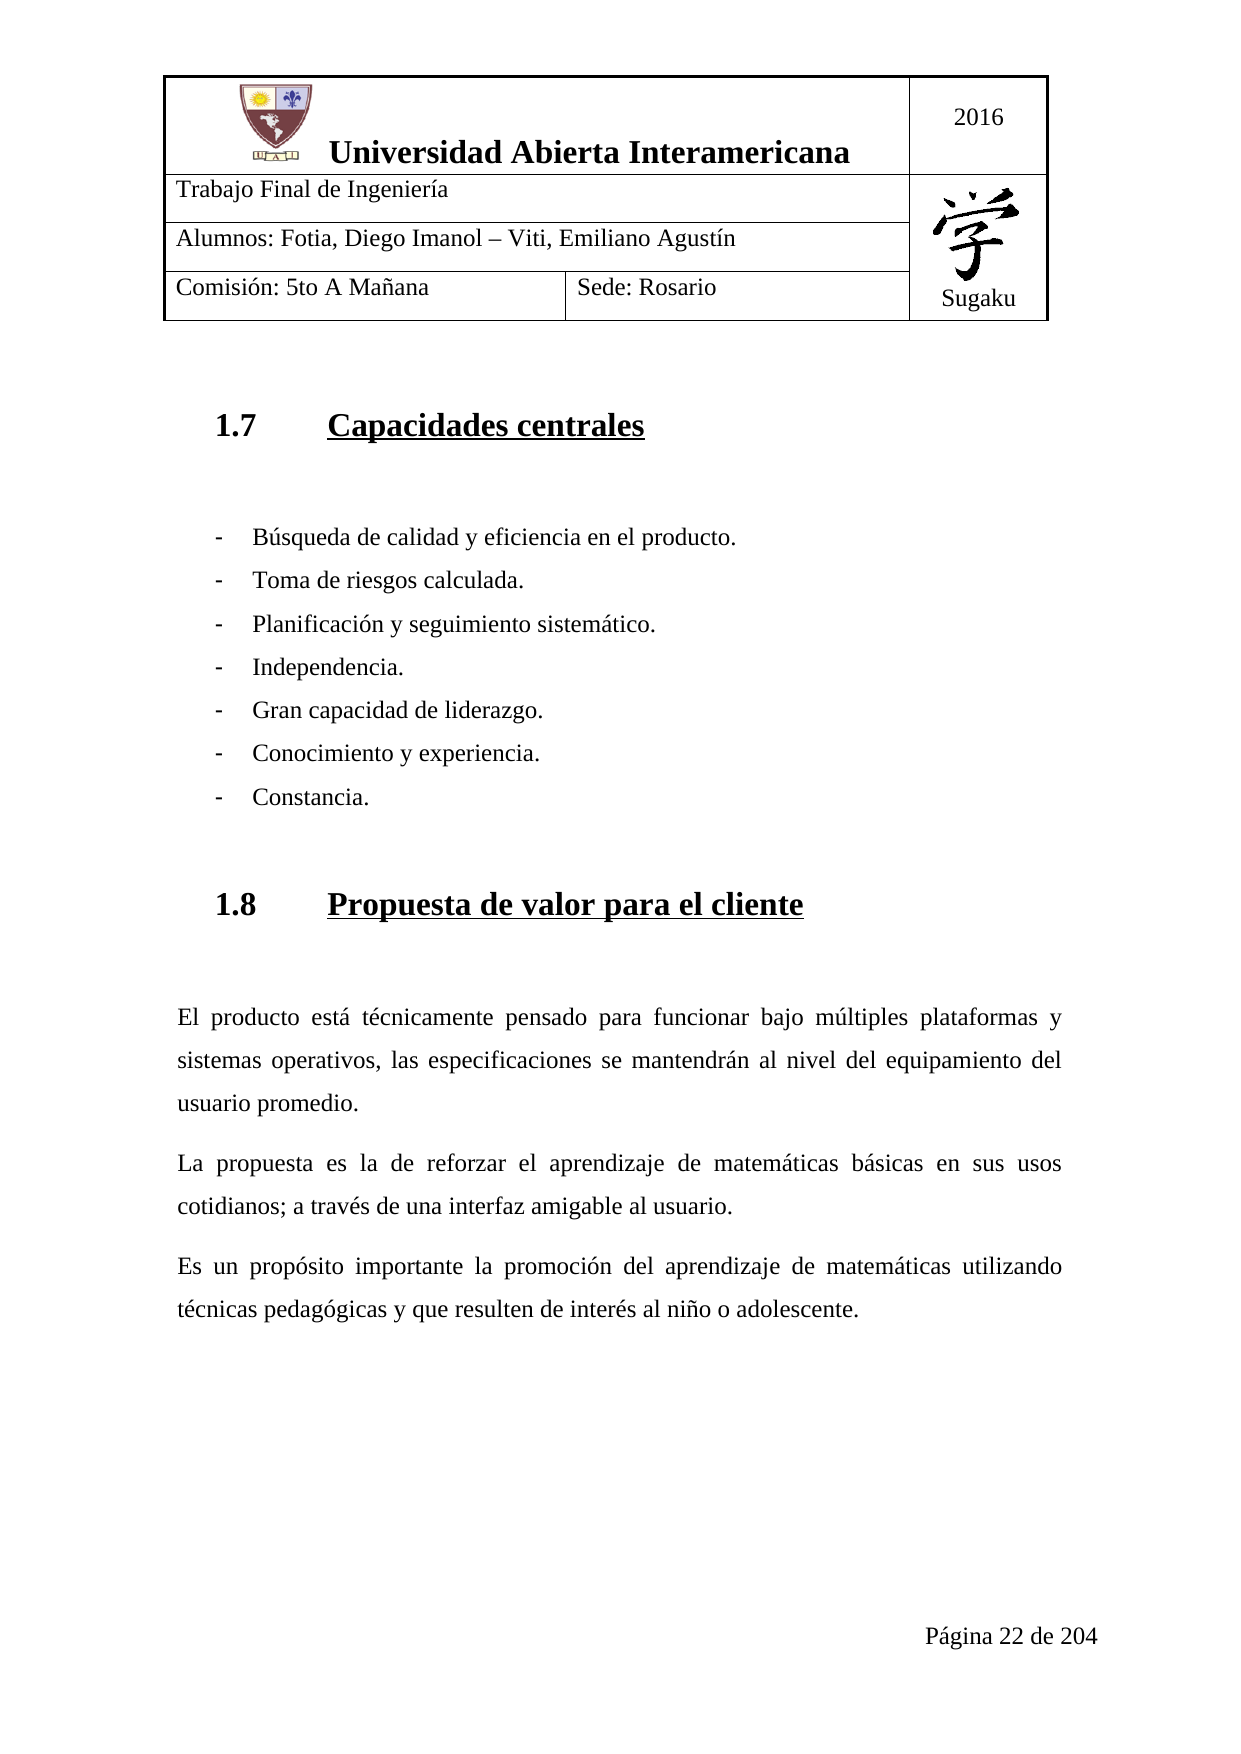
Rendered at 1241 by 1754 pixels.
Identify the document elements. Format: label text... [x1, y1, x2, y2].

list Búsqueda de calidad y eficiencia en el producto. [214, 522, 1063, 551]
picture [223, 78, 329, 164]
list Gran capacidad de liderazgo. [214, 695, 1063, 724]
subtitle Propuesta de valor para el cliente [214, 884, 1063, 923]
text La propuesta es la de reforzar el aprendizaje de matemáticas básicas en sus usos cotidianos; a través de una interfaz amigable al usuario. [177, 1148, 1063, 1220]
list Planificación y seguimiento sistemático. [214, 608, 1063, 637]
list Independencia. [214, 652, 1063, 681]
list Toma de riesgos calculada. [214, 565, 1063, 594]
subtitle Capacidades centrales [214, 405, 1063, 443]
picture [927, 181, 1030, 284]
list Conocimiento y experiencia. [214, 738, 1063, 767]
text El producto está técnicamente pensado para funcionar bajo múltiples plataformas y sistemas operativos, las especificaciones se mantendrán al nivel del equipamiento del usuario promedio. [177, 1002, 1063, 1117]
list Constancia. [214, 781, 1063, 810]
text Es un propósito importante la promoción del aprendizaje de matemáticas utilizando técnicas pedagógicas y que resulten de interés al niño o adolescente. [177, 1251, 1063, 1323]
